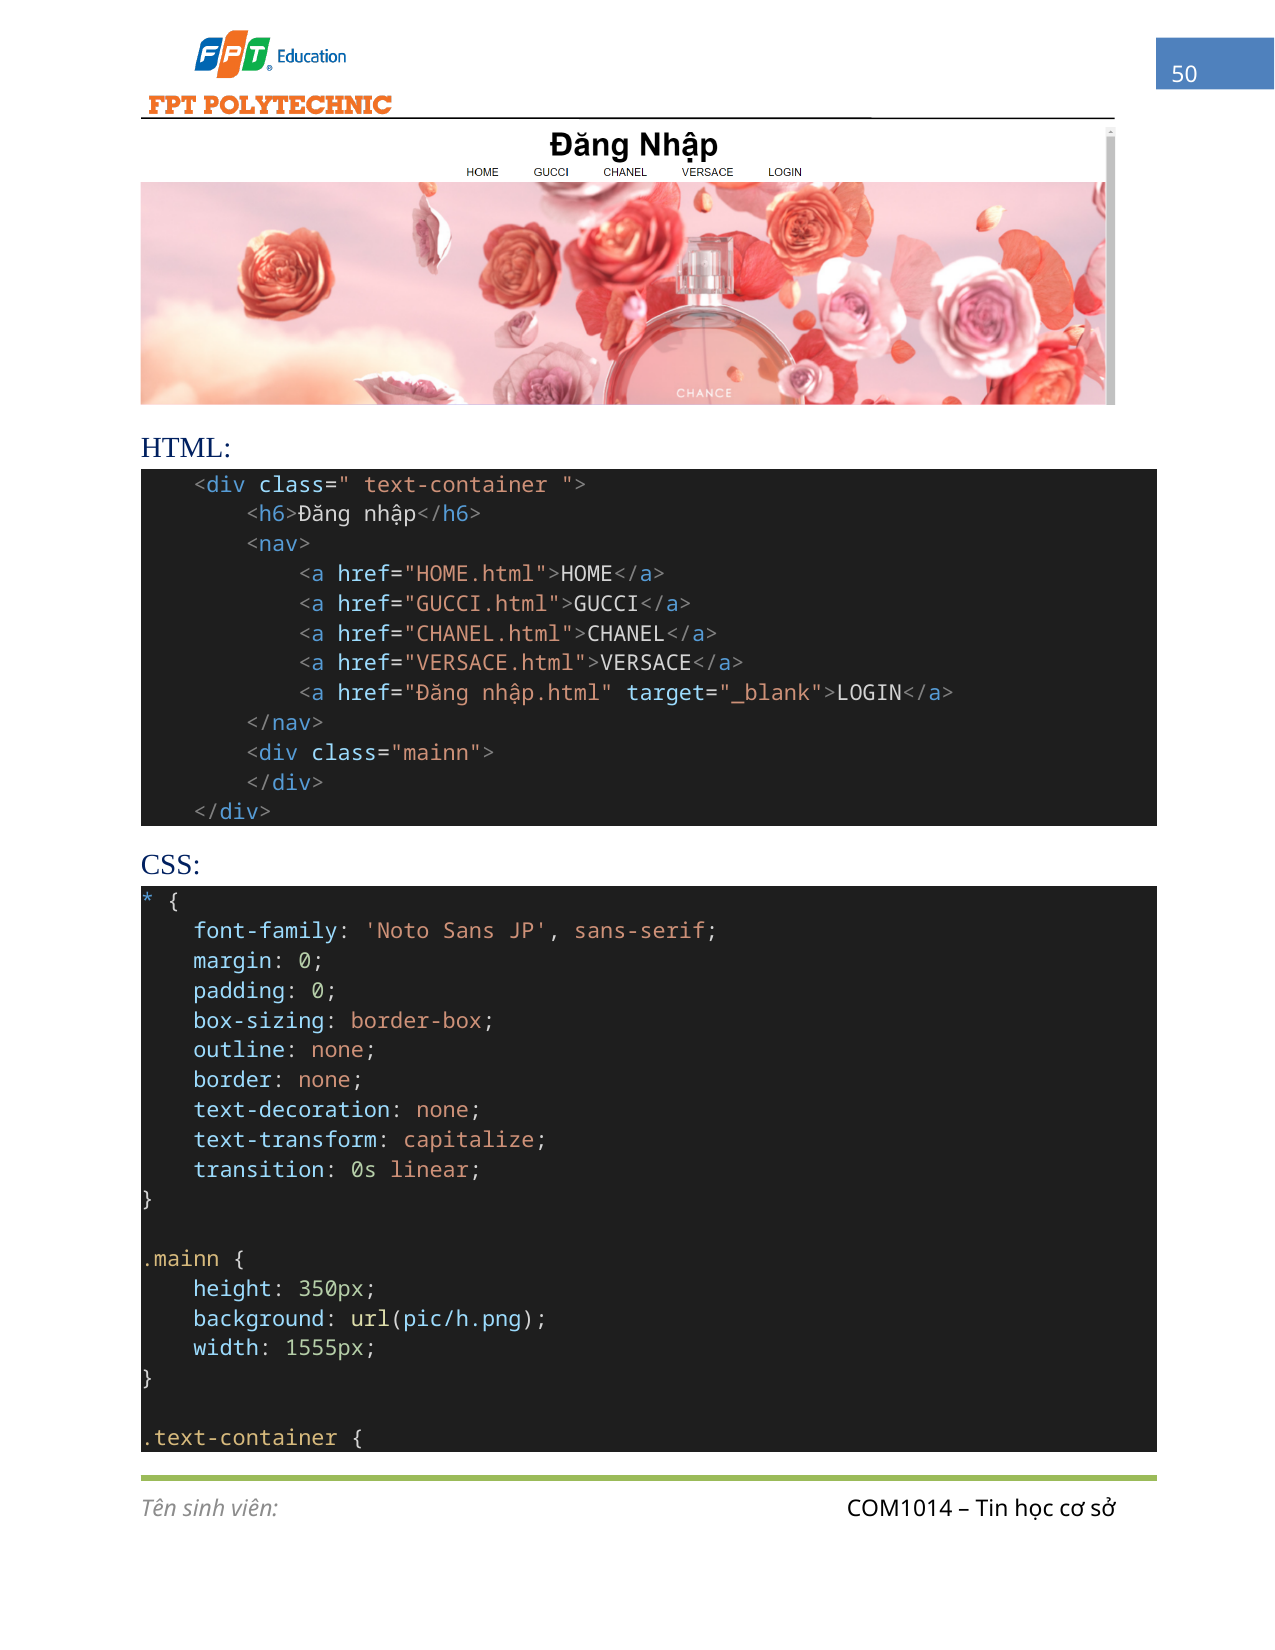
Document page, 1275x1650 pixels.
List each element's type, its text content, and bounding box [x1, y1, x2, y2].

text <nav> [141, 528, 1157, 558]
text <a href="GUCCI.html">GUCCI</a> [141, 588, 1157, 618]
text </div> [141, 796, 1157, 826]
text .text-container { [141, 1422, 1157, 1452]
text <a href="CHANEL.html">CHANEL</a> [141, 618, 1157, 647]
text text-transform: capitalize; [141, 1124, 1157, 1154]
text </div> [141, 767, 1157, 796]
text width: 1555px; [141, 1332, 1157, 1362]
picture [141, 22, 400, 122]
text text-decoration: none; [141, 1094, 1157, 1124]
text outline: none; [141, 1034, 1157, 1064]
text padding: 0; [141, 975, 1157, 1005]
text font-family: 'Noto Sans JP', sans-serif; [141, 915, 1157, 945]
picture [140, 127, 1116, 405]
text <a href="Đăng nhập.html" target="_blank">LOGIN</a> [141, 677, 1157, 707]
text * { [141, 886, 1157, 915]
text height: 350px; [141, 1273, 1157, 1303]
text </nav> [141, 707, 1157, 737]
text box-sizing: border-box; [141, 1005, 1157, 1034]
text <a href="HOME.html">HOME</a> [141, 558, 1157, 588]
text <div class=" text-container "> [141, 469, 1157, 498]
text } [141, 1183, 1157, 1213]
text margin: 0; [141, 945, 1157, 975]
text <h6>Đăng nhập</h6> [141, 498, 1157, 528]
text CSS: [141, 847, 1157, 881]
text transition: 0s linear; [141, 1154, 1157, 1183]
text <a href="VERSACE.html">VERSACE</a> [141, 647, 1157, 677]
text background: url(pic/h.png); [141, 1303, 1157, 1332]
text .mainn { [141, 1243, 1157, 1273]
text HTML: [141, 430, 1157, 464]
text } [141, 1362, 1157, 1392]
text border: none; [141, 1064, 1157, 1094]
text <div class="mainn"> [141, 737, 1157, 767]
